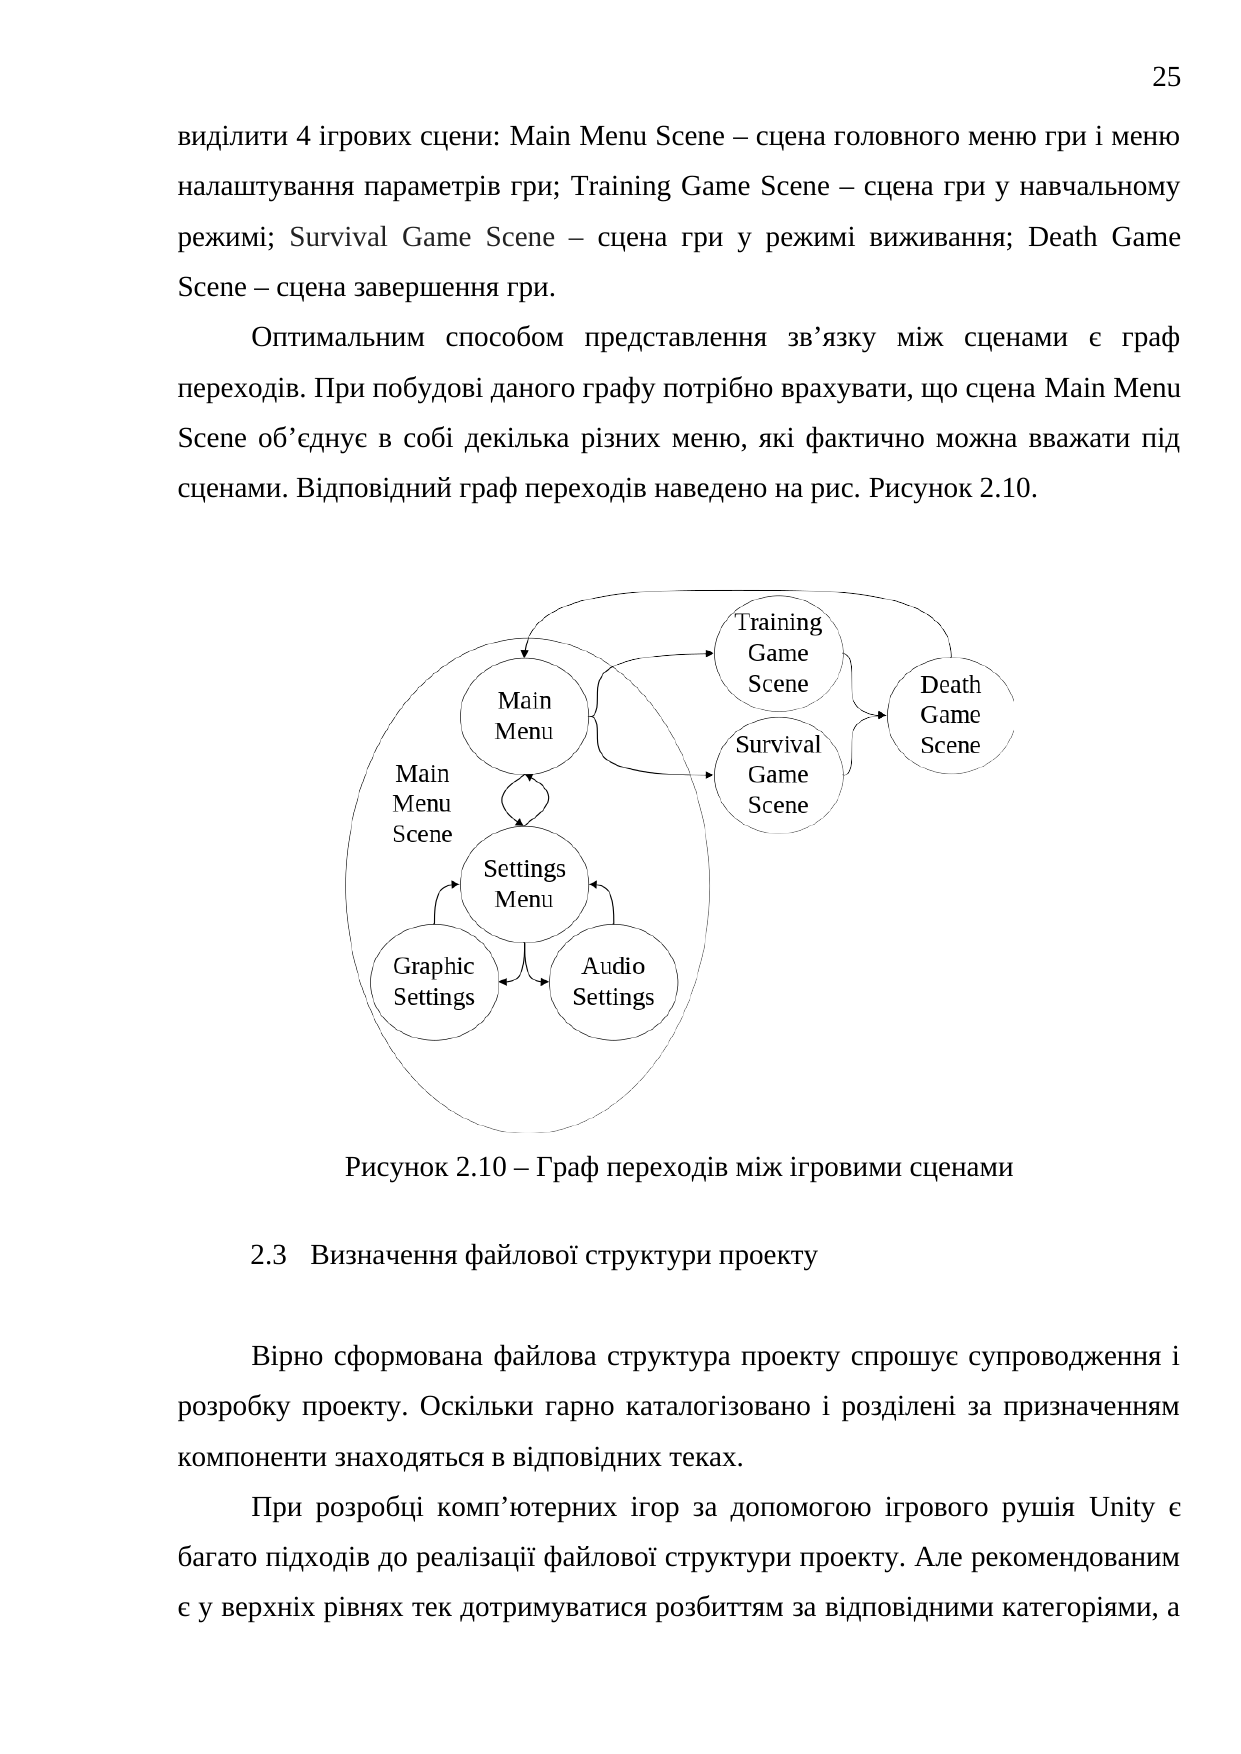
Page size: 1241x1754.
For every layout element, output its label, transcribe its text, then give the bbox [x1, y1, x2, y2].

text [177, 118, 1181, 303]
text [177, 1489, 1181, 1623]
subtitle Визначення файлової структури проекту [250, 1237, 1181, 1271]
text Вірно сформована файлова структура проекту спрошує супроводження і розробку проекту. Оскільки гарно каталогізовано і розділені за призначенням компоненти знаходяться в відповідних теках. [177, 1338, 1181, 1472]
